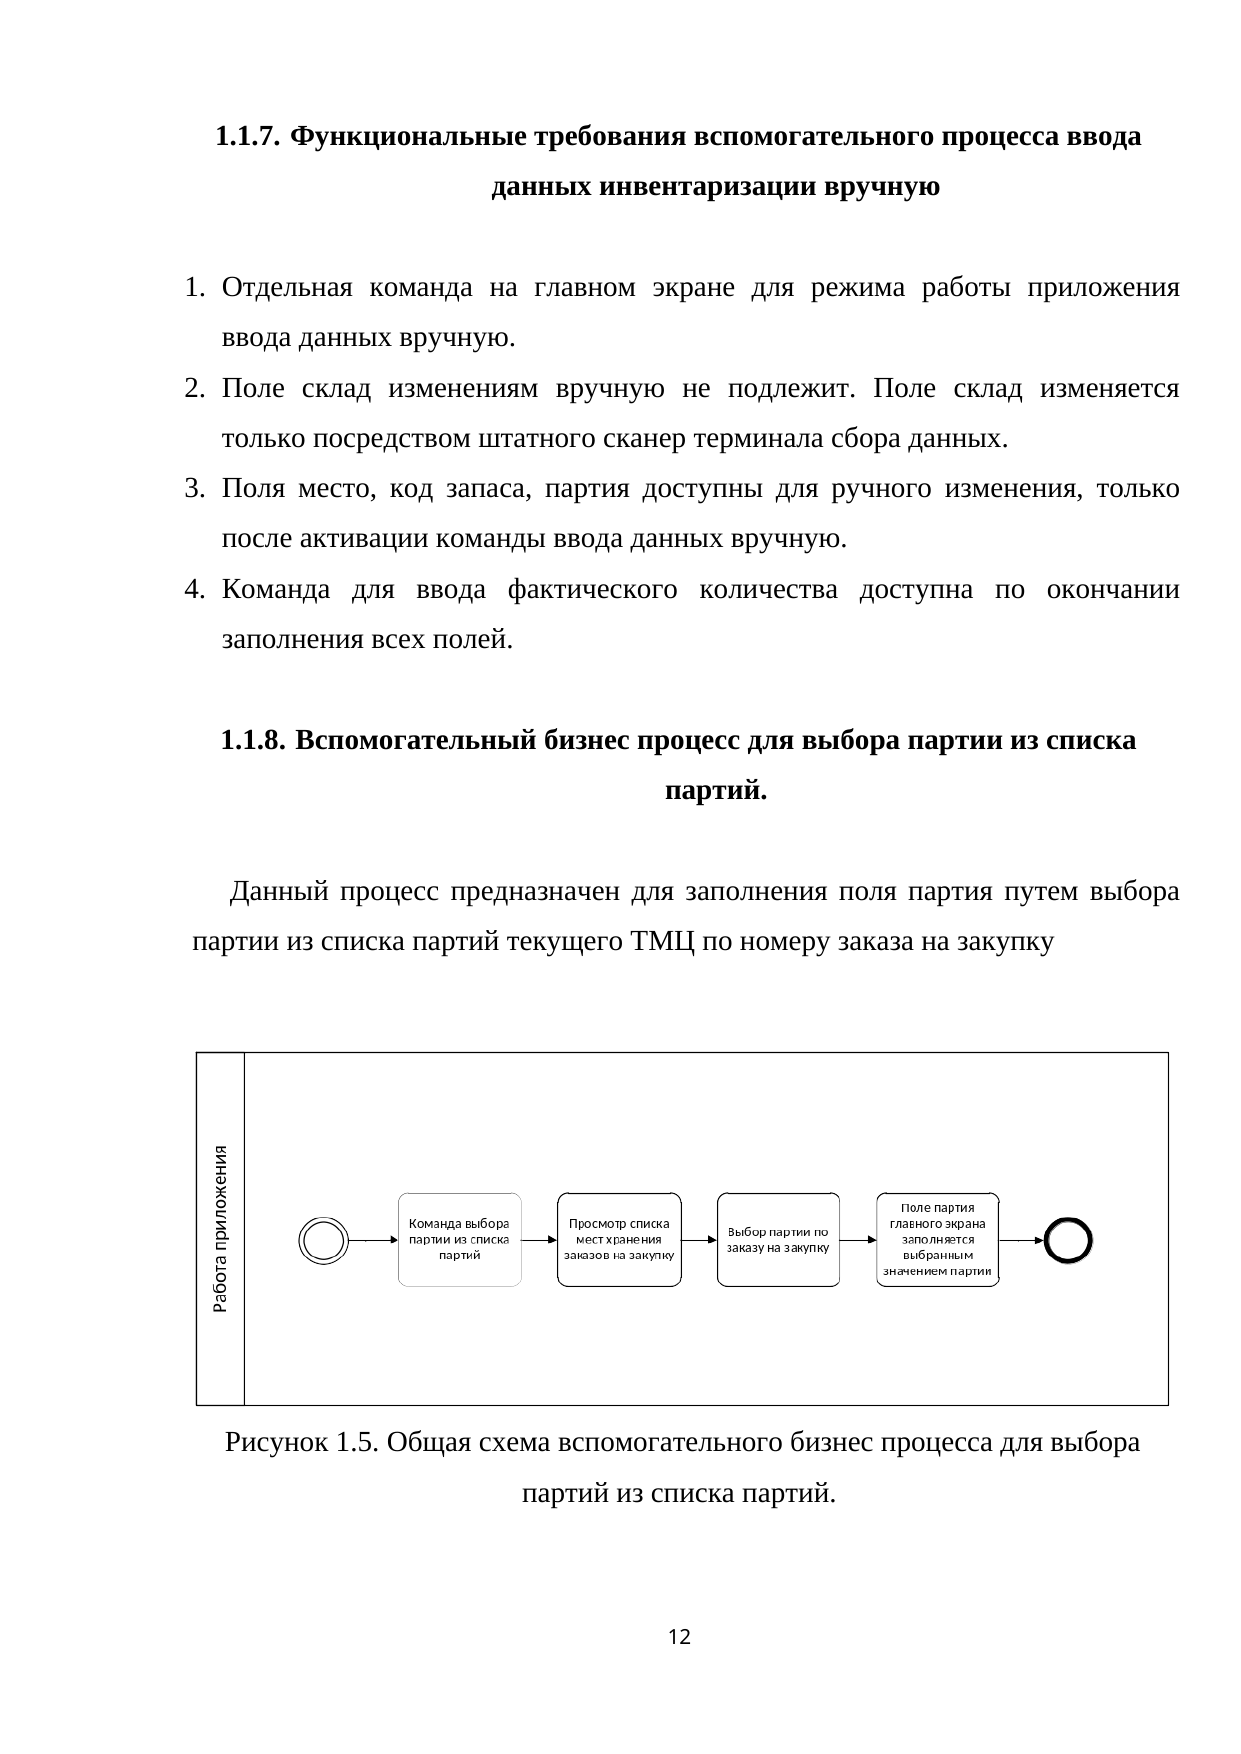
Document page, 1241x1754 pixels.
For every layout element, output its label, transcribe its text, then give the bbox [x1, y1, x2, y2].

list Вспомогательный бизнес процесс для выбора партии из списка партий. [176, 722, 1181, 806]
text Данный процесс предназначен для заполнения поля партия путем выбора партии из списка партий текущего ТМЦ по номеру заказа на закупку [192, 873, 1181, 957]
list Поля место, код запаса, партия доступны для ручного изменения, только после активации команды ввода данных вручную. [184, 470, 1181, 554]
list Команда для ввода фактического количества доступна по окончании заполнения всех полей. [184, 571, 1181, 655]
list Отдельная команда на главном экране для режима работы приложения ввода данных вручную. [184, 269, 1181, 353]
text Рисунок 1.5. Общая схема вспомогательного бизнес процесса для выбора партий из списка партий. [177, 1424, 1181, 1508]
list Поле склад изменениям вручную не подлежит. Поле склад изменяется только посредством штатного сканер терминала сбора данных. [184, 370, 1181, 453]
list Функциональные требования вспомогательного процесса ввода данных инвентаризации вручную [176, 118, 1181, 202]
